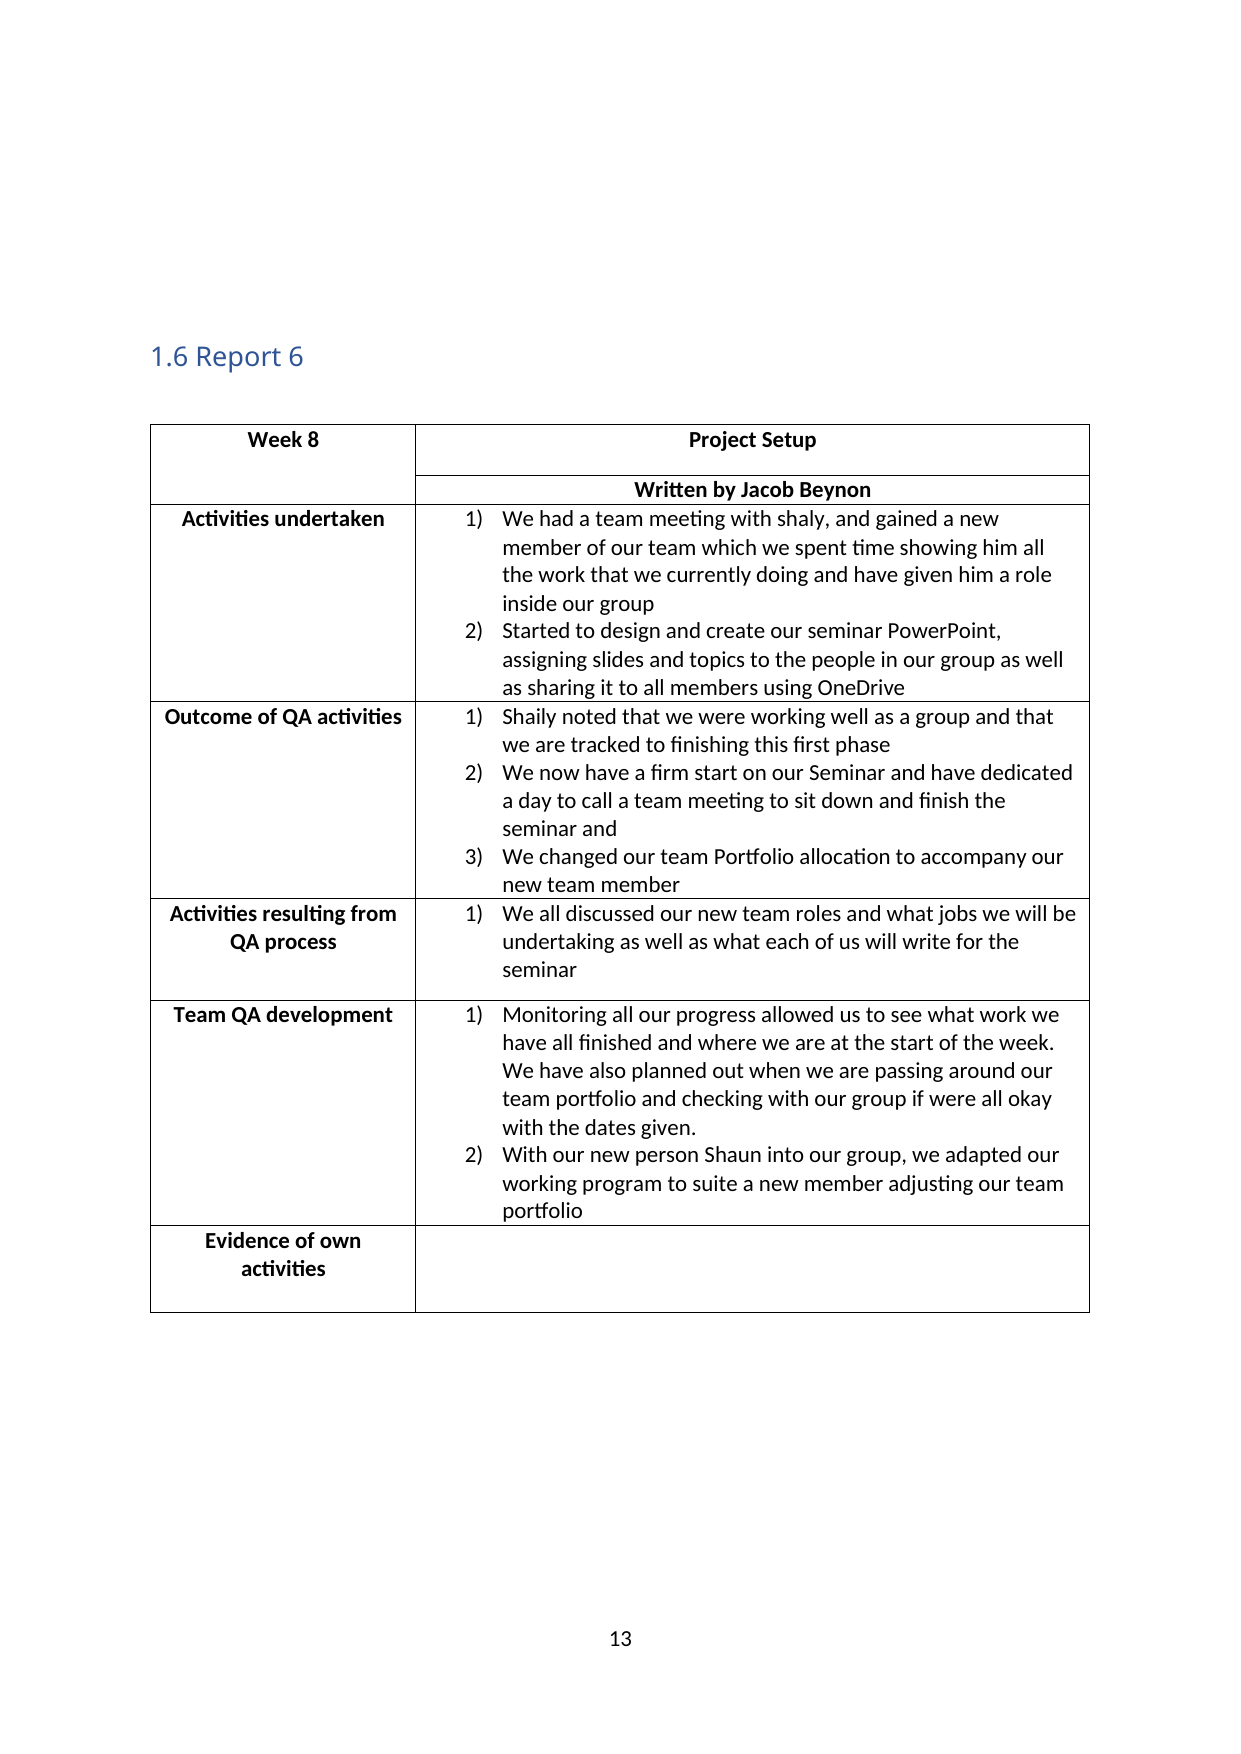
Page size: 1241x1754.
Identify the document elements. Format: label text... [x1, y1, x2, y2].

table_header Project Setup [416, 425, 1089, 474]
table_cell Team QA development [151, 1001, 415, 1225]
subtitle 1.6 Report 6 [150, 337, 1090, 374]
table_cell Written by Jacob Beynon [416, 476, 1089, 503]
table_header Week 8 [151, 425, 415, 503]
table_cell Shaily noted that we were working well as a group and that we are tracked to finishing this first phase We now have a firm start on our Seminar and have dedicated a day to call a team meeting to sit down and finish the seminar and We changed our team Portfolio allocation to accompany our new team member [416, 702, 1089, 898]
table_cell Activities resulting from QA process [151, 899, 415, 999]
table_cell Monitoring all our progress allowed us to see what work we have all finished and where we are at the start of the week. We have also planned out when we are passing around our team portfolio and checking with our group if were all okay with the dates given. With our new person Shaun into our group, we adapted our working program to suite a new member adjusting our team portfolio [416, 1001, 1089, 1225]
table_cell [416, 1226, 1089, 1312]
table_cell We had a team meeting with shaly, and gained a new member of our team which we spent time showing him all the work that we currently doing and have given him a role inside our group Started to design and create our seminar PowerPoint, assigning slides and topics to the people in our group as well as sharing it to all members using OneDrive [416, 505, 1089, 701]
table_cell Activities undertaken [151, 505, 415, 701]
table_cell Evidence of own activities [151, 1226, 415, 1312]
table_cell Outcome of QA activities [151, 702, 415, 898]
table_cell We all discussed our new team roles and what jobs we will be undertaking as well as what each of us will write for the seminar [416, 899, 1089, 999]
